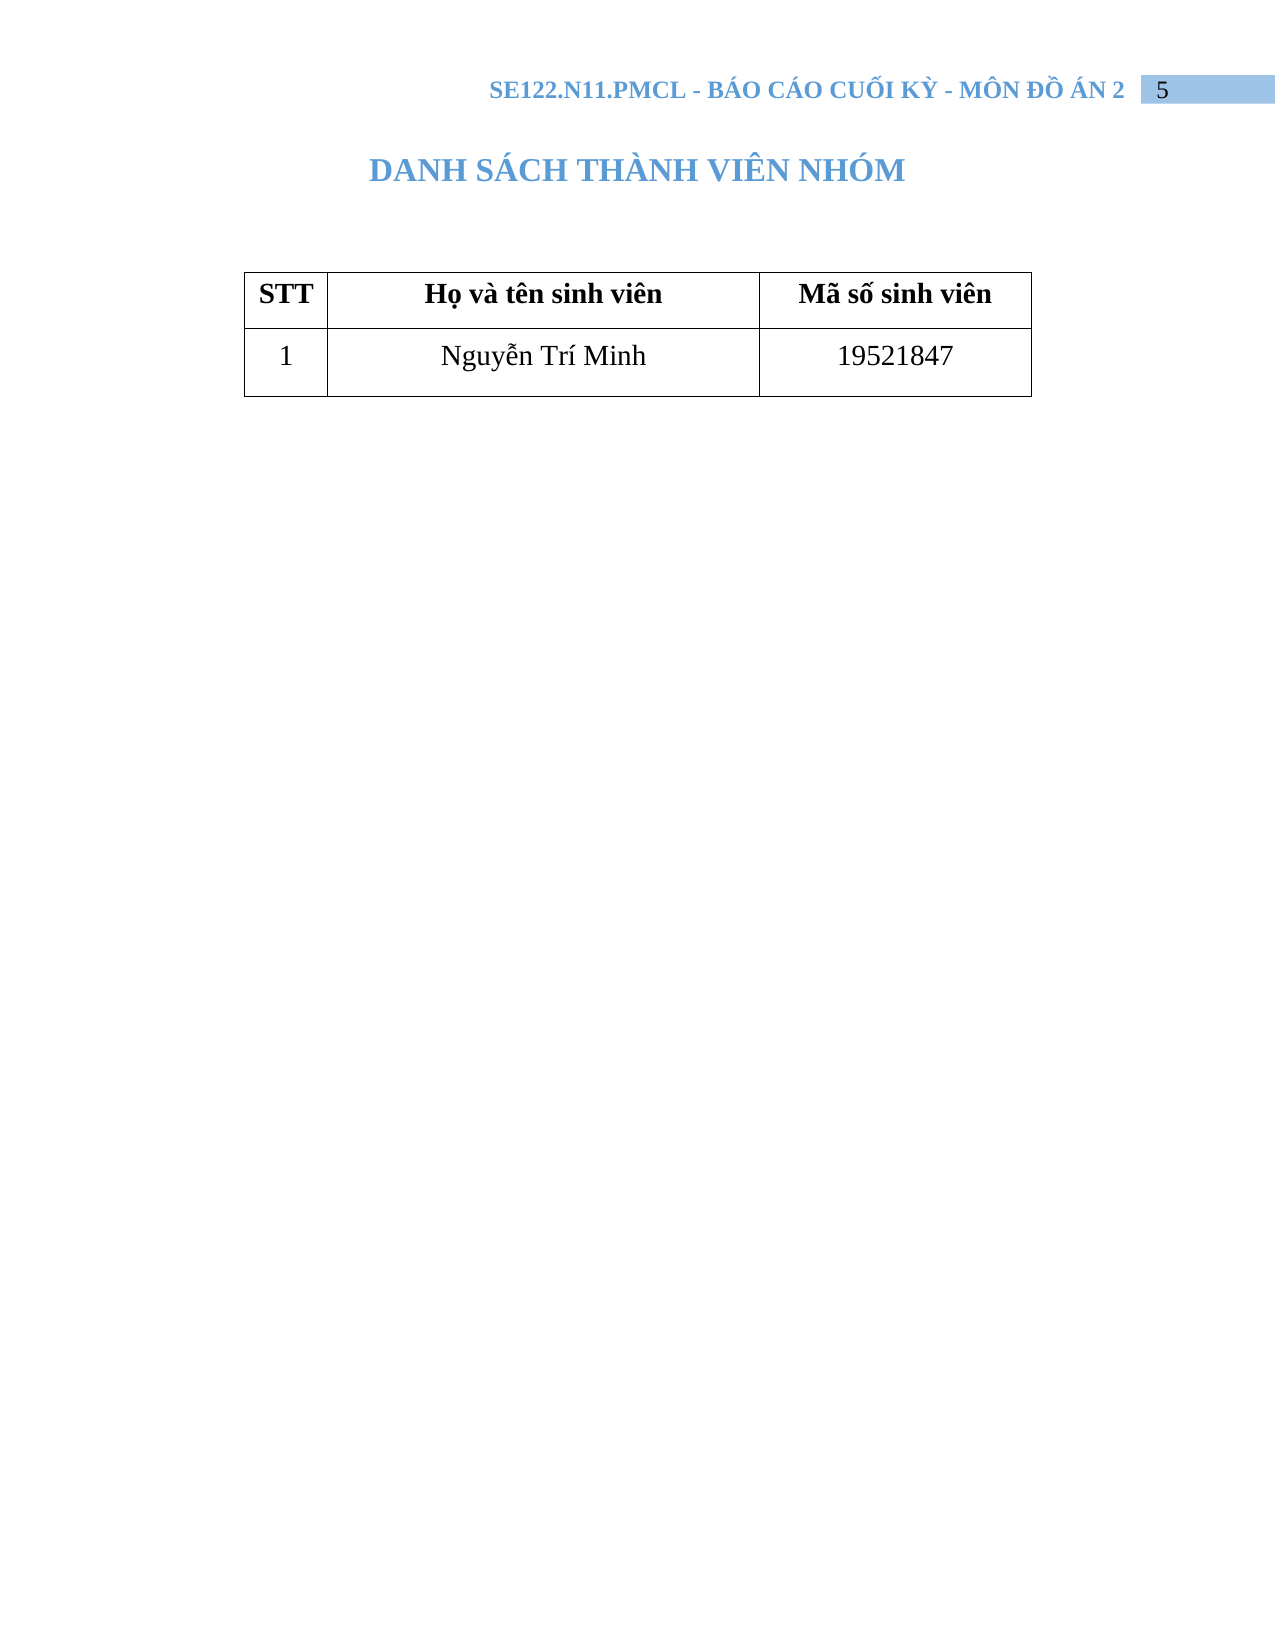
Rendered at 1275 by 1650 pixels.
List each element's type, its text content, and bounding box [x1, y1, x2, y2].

table_cell 19521847 [760, 329, 1031, 396]
subtitle DANH SÁCH THÀNH VIÊN NHÓM [150, 150, 1125, 188]
table_cell Nguyễn Trí Minh [328, 329, 759, 396]
table_header Họ và tên sinh viên [328, 273, 759, 327]
table_header STT [245, 273, 327, 327]
table_header Mã số sinh viên [760, 273, 1031, 327]
table_cell 1 [245, 329, 327, 396]
